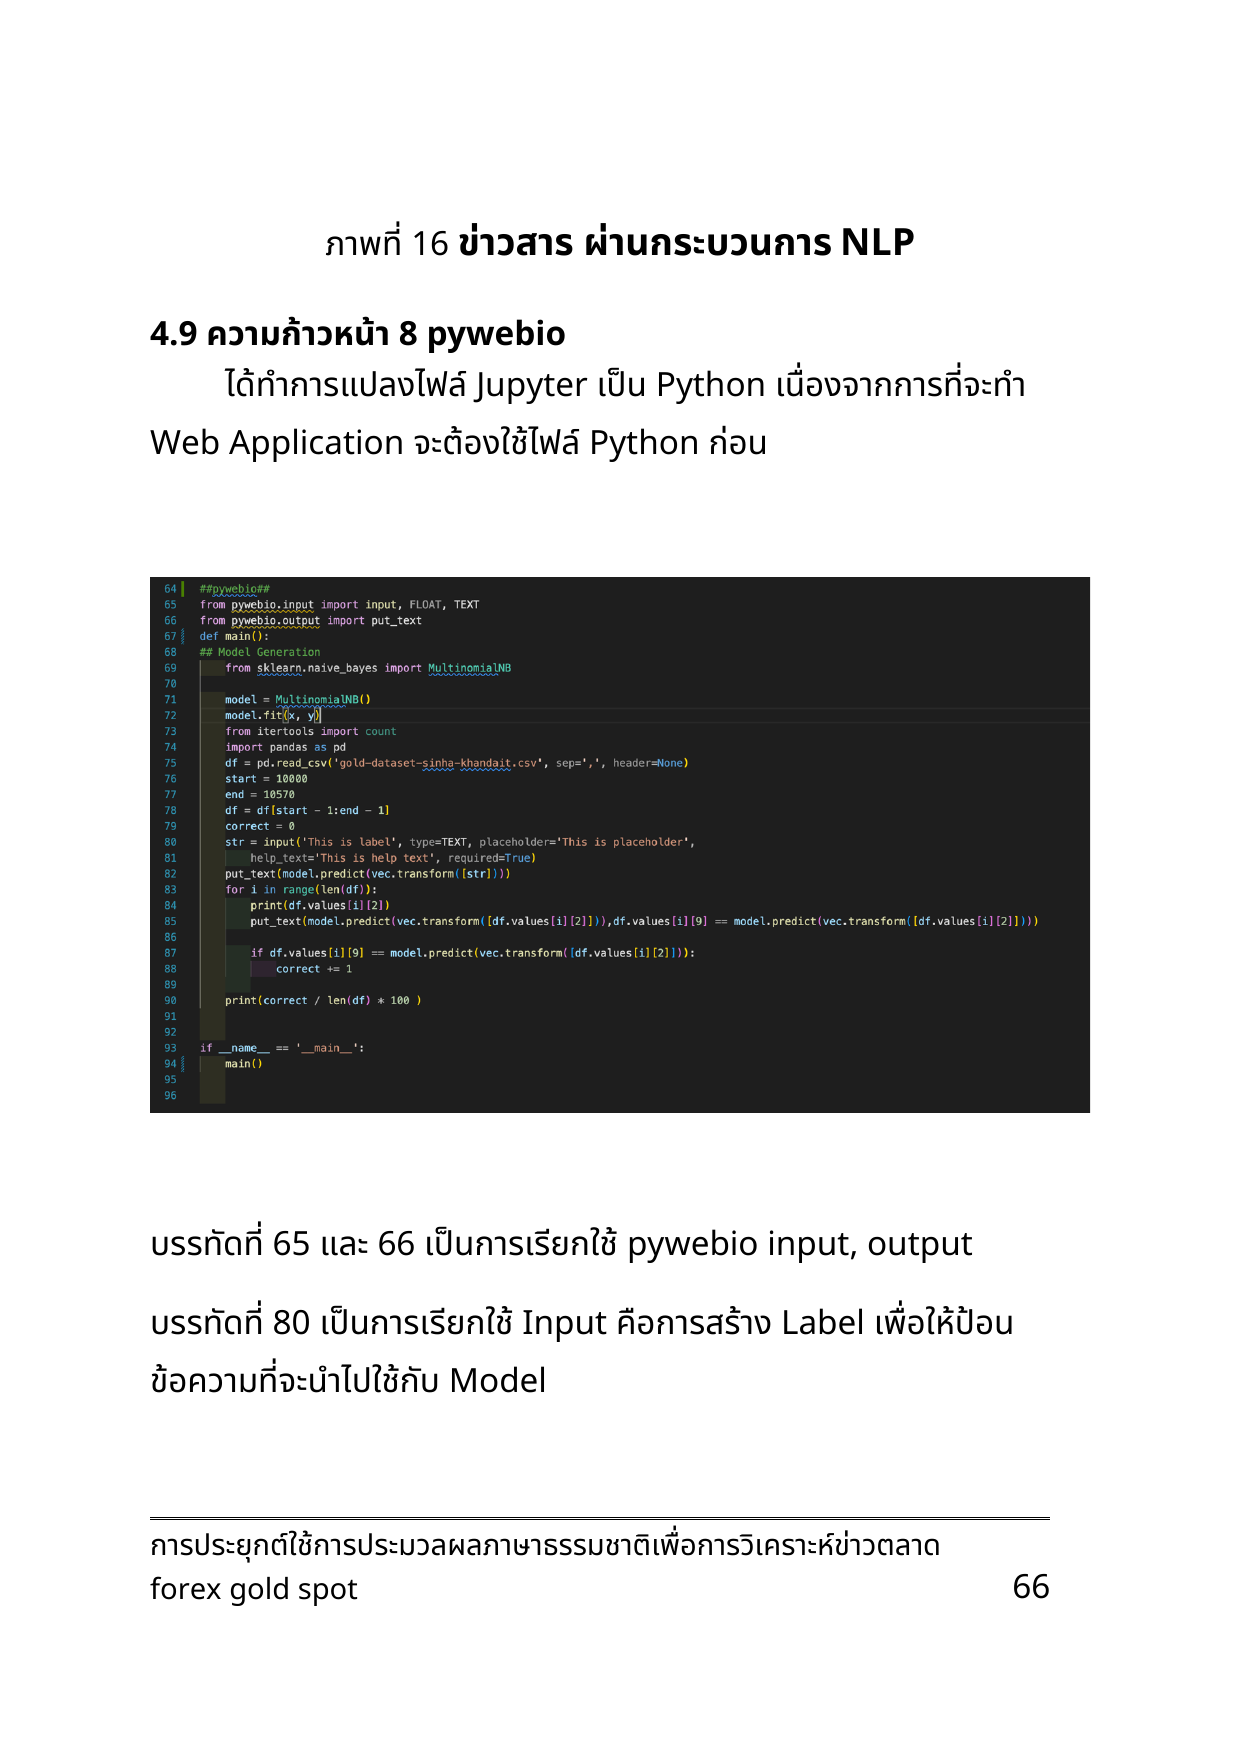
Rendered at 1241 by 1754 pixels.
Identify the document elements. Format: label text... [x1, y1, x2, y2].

text ได้ทำการแปลงไฟล์ Jupyter เป็น Python เนื่องจากการที่จะทำ Web Application จะต้องใช้ไฟล์ Python ก่อน [150, 361, 1090, 469]
text บรรทัดที่ 65 และ 66 เป็นการเรียกใช้ pywebio input, output [150, 1220, 1090, 1271]
subtitle ความก้าวหน้า 8 pywebio [150, 310, 1090, 361]
text ภาพที่ 16 ข่าวสาร ผ่านกระบวนการNLP [150, 216, 1090, 272]
picture [150, 577, 1091, 1113]
text บรรทัดที่ 80 เป็นการเรียกใช้ Input คือการสร้าง Label เพื่อให้ป้อนข้อความที่จะนำไปใช้กับ Model [150, 1299, 1090, 1408]
